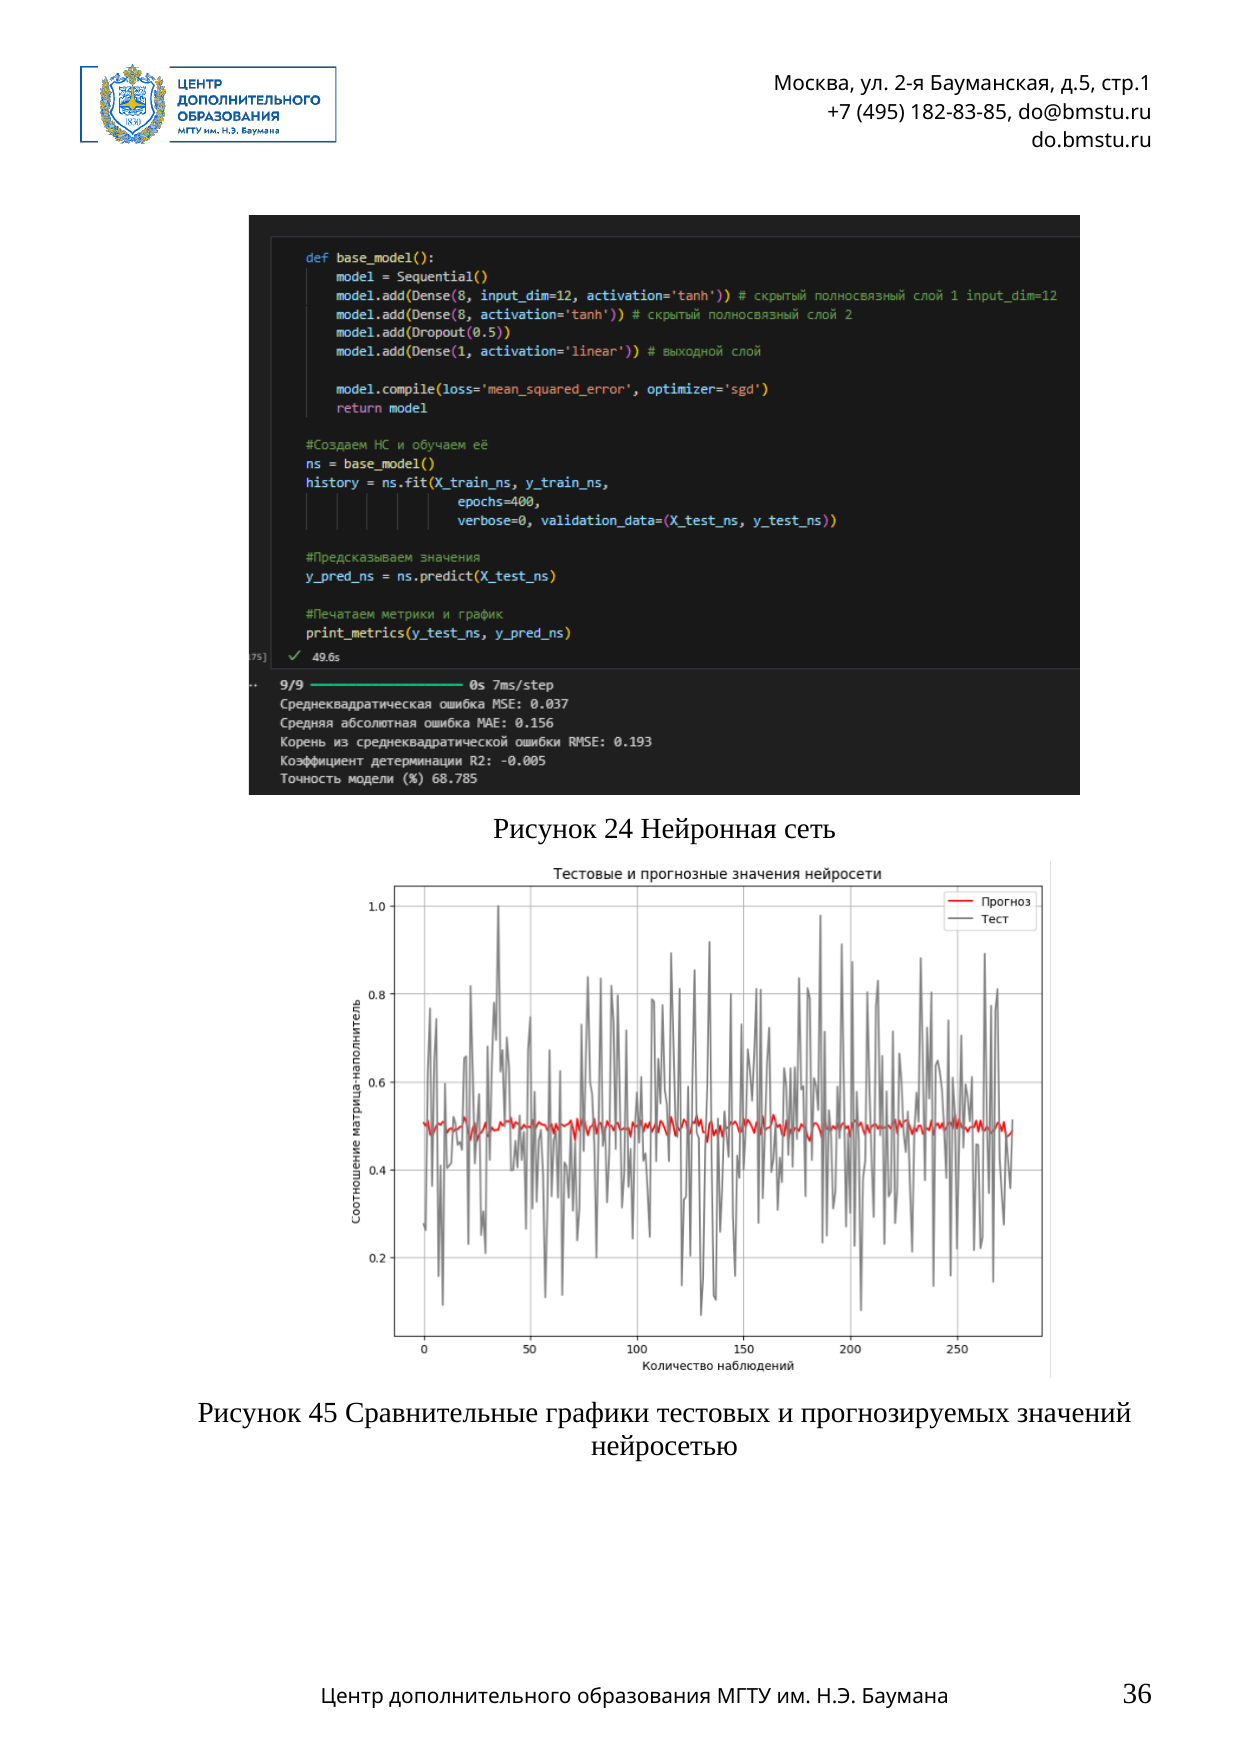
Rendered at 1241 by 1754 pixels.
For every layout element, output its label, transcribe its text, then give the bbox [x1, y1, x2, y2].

picture [80, 64, 337, 144]
text Рисунок 45 Сравнительные графики тестовых и прогнозируемых значений нейросетью [177, 1395, 1152, 1462]
text Рисунок 24 Нейронная сеть [177, 811, 1152, 845]
picture [351, 861, 1050, 1378]
picture [248, 215, 1080, 795]
